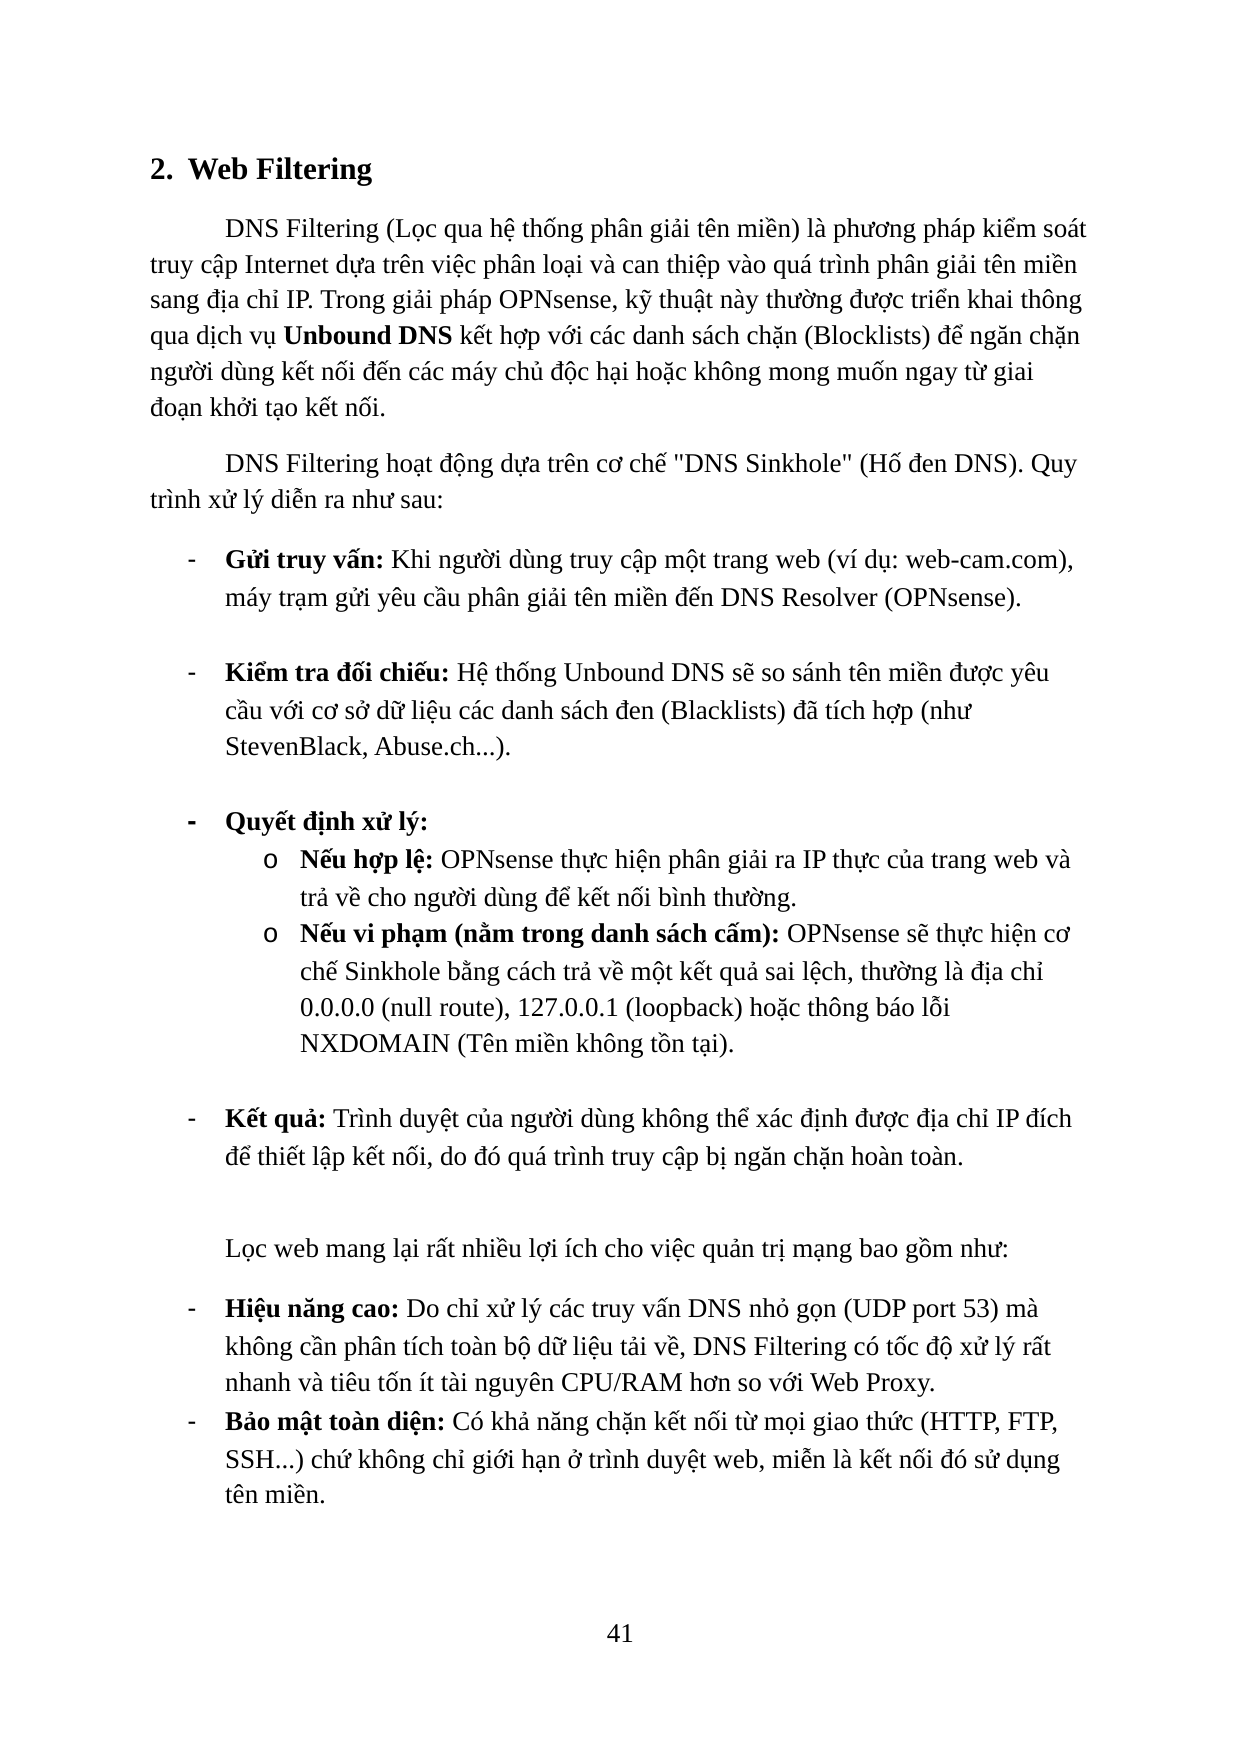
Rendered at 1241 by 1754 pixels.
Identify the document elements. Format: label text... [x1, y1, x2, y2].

list Kiểm tra đối chiếu: Hệ thống Unbound DNS sẽ so sánh tên miền được yêu cầu với cơ sở dữ liệu các danh sách đen (Blacklists) đã tích hợp (như StevenBlack, Abuse.ch...). [187, 652, 1090, 761]
list Nếu hợp lệ: OPNsense thực hiện phân giải ra IP thực của trang web và trả về cho người dùng để kết nối bình thường. [262, 843, 1090, 913]
list Gửi truy vấn: Khi người dùng truy cập một trang web (ví dụ: web-cam.com), máy trạm gửi yêu cầu phân giải tên miền đến DNS Resolver (OPNsense). [187, 539, 1090, 612]
text Lọc web mang lại rất nhiều lợi ích cho việc quản trị mạng bao gồm như: [150, 1232, 1090, 1263]
text DNS Filtering hoạt động dựa trên cơ chế "DNS Sinkhole" (Hố đen DNS). Quy trình xử lý diễn ra như sau: [150, 447, 1090, 514]
text DNS Filtering (Lọc qua hệ thống phân giải tên miền) là phương pháp kiểm soát truy cập Internet dựa trên việc phân loại và can thiệp vào quá trình phân giải tên miền sang địa chỉ IP. Trong giải pháp OPNsense, kỹ thuật này thường được triển khai thông qua dịch vụ Unbound DNS kết hợp với các danh sách chặn (Blocklists) để ngăn chặn người dùng kết nối đến các máy chủ độc hại hoặc không mong muốn ngay từ giai đoạn khởi tạo kết nối. [150, 212, 1090, 422]
list Hiệu năng cao: Do chỉ xử lý các truy vấn DNS nhỏ gọn (UDP port 53) mà không cần phân tích toàn bộ dữ liệu tải về, DNS Filtering có tốc độ xử lý rất nhanh và tiêu tốn ít tài nguyên CPU/RAM hơn so với Web Proxy. [187, 1288, 1090, 1397]
list Web Filtering [150, 150, 1090, 186]
list Quyết định xử lý: [187, 801, 1090, 838]
list Nếu vi phạm (nằm trong danh sách cấm): OPNsense sẽ thực hiện cơ chế Sinkhole bằng cách trả về một kết quả sai lệch, thường là địa chỉ 0.0.0.0 (null route), 127.0.0.1 (loopback) hoặc thông báo lỗi NXDOMAIN (Tên miền không tồn tại). [262, 917, 1090, 1058]
list Bảo mật toàn diện: Có khả năng chặn kết nối từ mọi giao thức (HTTP, FTP, SSH...) chứ không chỉ giới hạn ở trình duyệt web, miễn là kết nối đó sử dụng tên miền. [187, 1401, 1090, 1510]
list Kết quả: Trình duyệt của người dùng không thể xác định được địa chỉ IP đích để thiết lập kết nối, do đó quá trình truy cập bị ngăn chặn hoàn toàn. [187, 1098, 1090, 1171]
